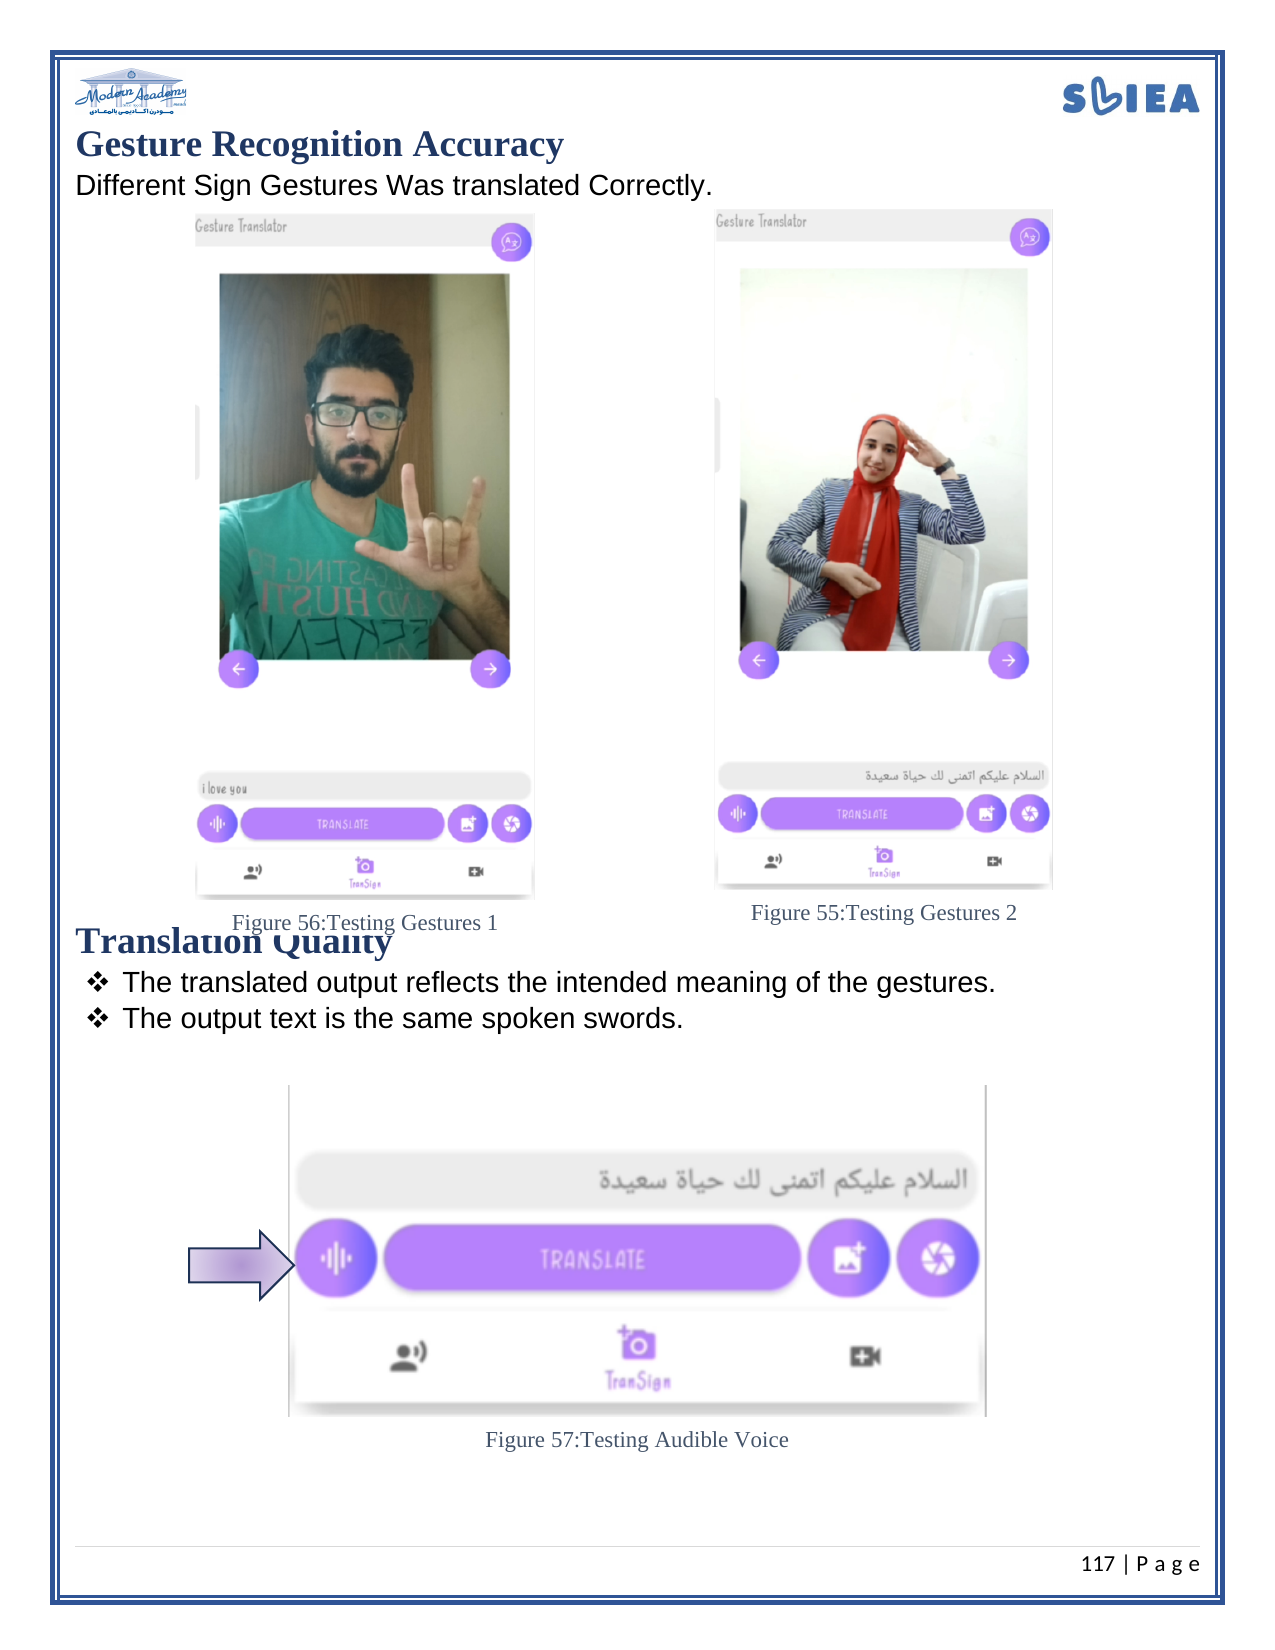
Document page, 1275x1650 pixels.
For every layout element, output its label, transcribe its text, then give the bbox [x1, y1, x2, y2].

picture [1062, 75, 1200, 117]
picture [195, 213, 535, 900]
text Different Sign Gestures Was translated Correctly. [75, 168, 1200, 201]
picture [75, 68, 187, 115]
picture [288, 1085, 987, 1417]
list The translated output reflects the intended meaning of the gestures. [84, 964, 1200, 998]
picture [714, 209, 1053, 890]
subtitle Gesture Recognition Accuracy [75, 121, 1200, 164]
list The output text is the same spoken swords. [84, 1001, 1200, 1035]
